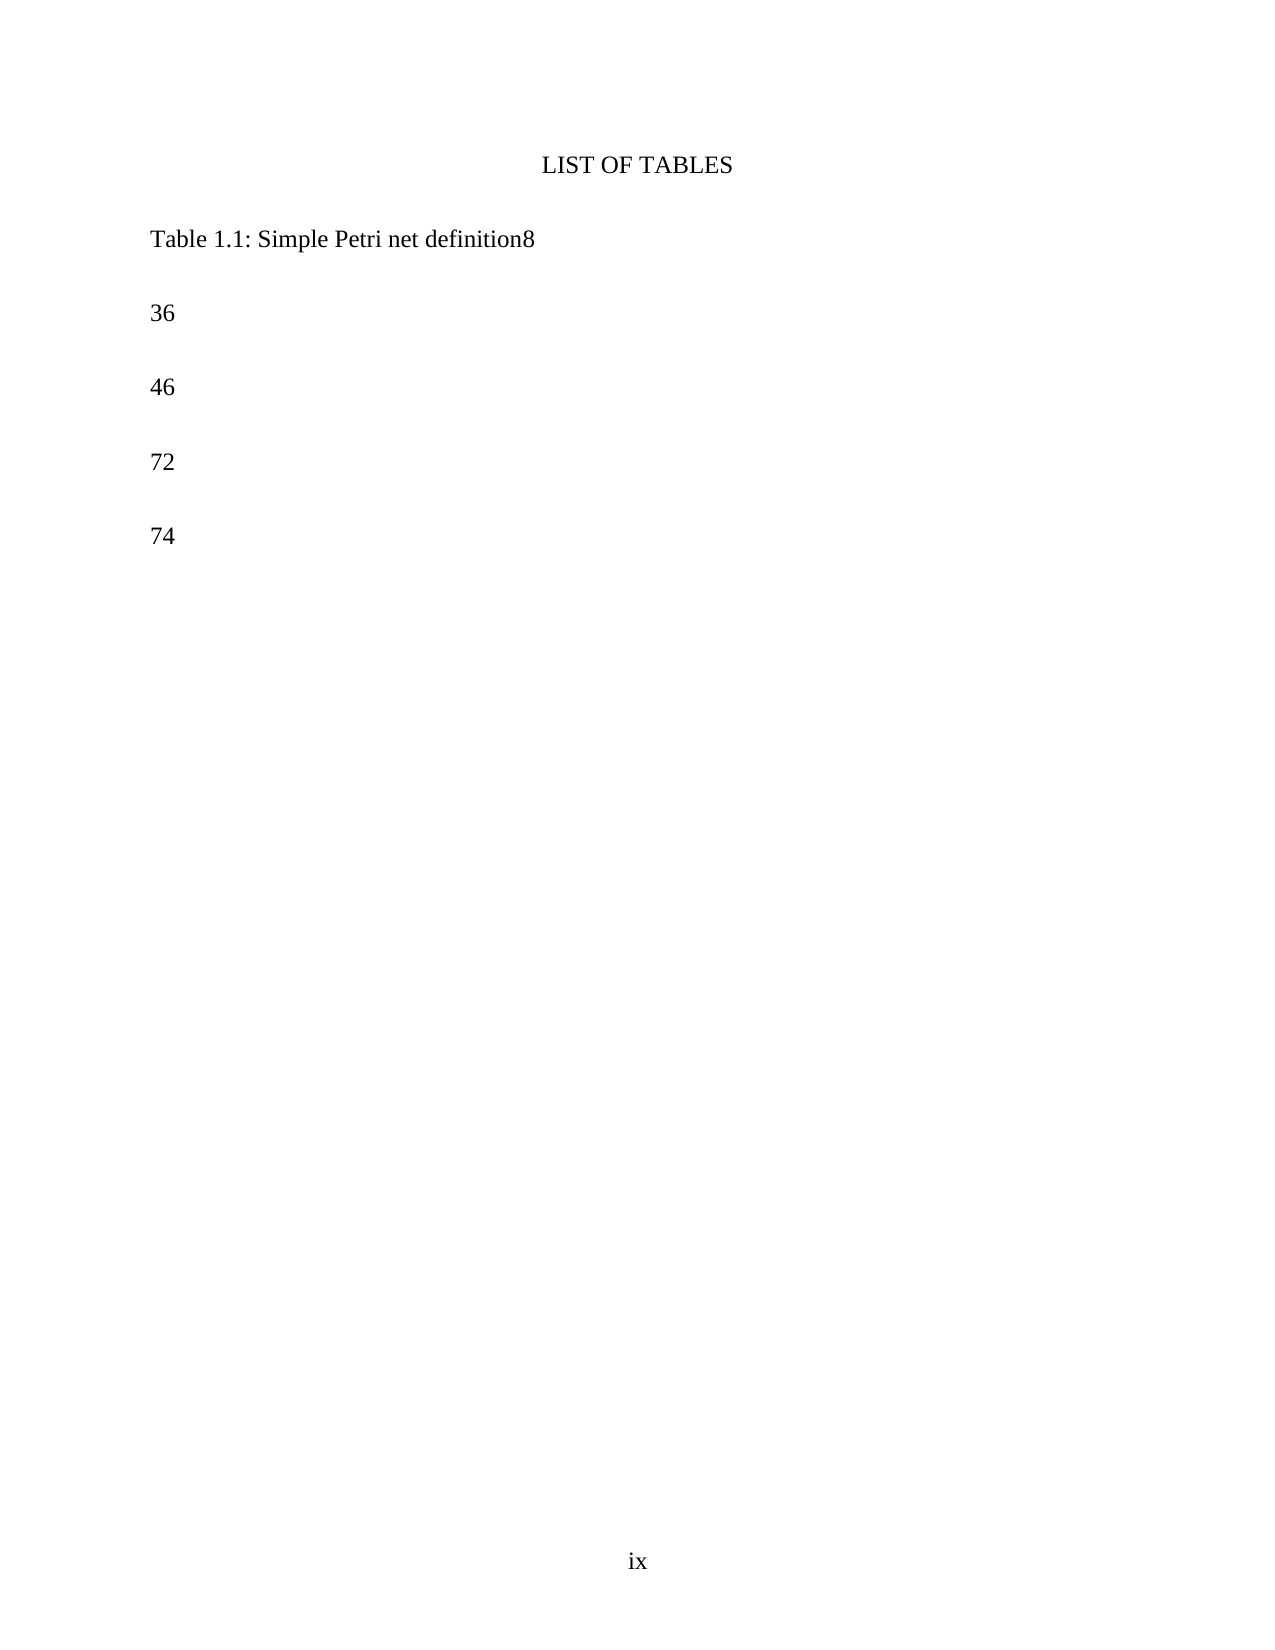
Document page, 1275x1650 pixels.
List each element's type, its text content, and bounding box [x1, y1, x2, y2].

text Table 4.1: Substructure relation example 47 [150, 372, 1125, 401]
text Table 5.1: Dataset D1 results 72 [150, 447, 1125, 475]
text Table 1.1: Simple Petri net definition 8 [150, 224, 1125, 253]
text Table 5.2: NASA CEV dataset (Leemans, 2017) test results 75 [150, 521, 1125, 549]
subtitle LIST OF TABLES [150, 150, 1125, 179]
text Table 3.1: Binary classifier outcomes for anomaly detection 37 [150, 298, 1125, 327]
